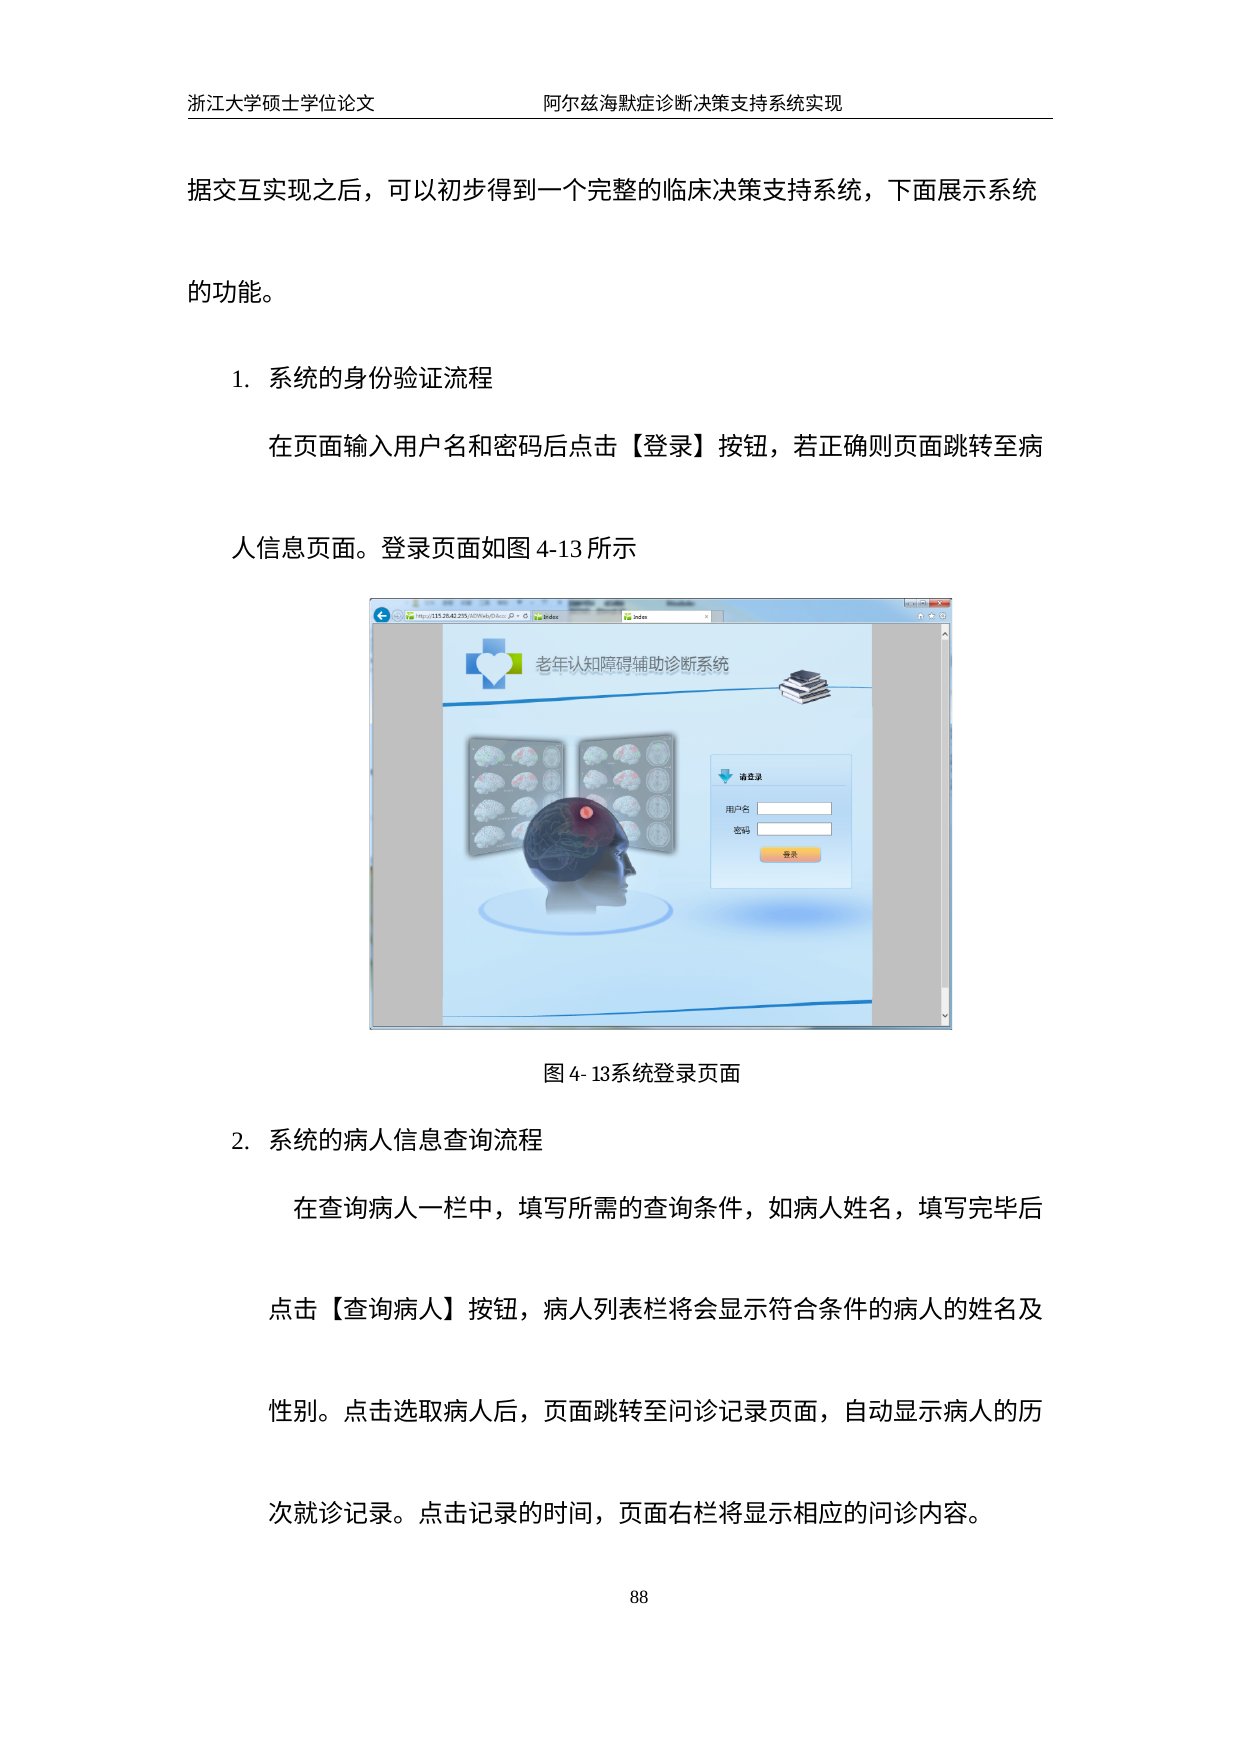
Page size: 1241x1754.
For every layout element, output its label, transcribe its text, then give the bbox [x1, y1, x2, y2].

text 在页面输入用户名和密码后点击【登录】按钮，若正确则页面跳转至病人信息页面。登录页面如图4-13所示 [231, 411, 1053, 581]
picture [369, 598, 953, 1032]
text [187, 155, 1053, 325]
list 在查询病人一栏中，填写所需的查询条件，如病人姓名，填写完毕后点击【查询病人】按钮，病人列表栏将会显示符合条件的病人的姓名及性别。点击选取病人后，页面跳转至问诊记录页面，自动显示病人的历次就诊记录。点击记录的时间，页面右栏将显示相应的问诊内容。 [269, 1172, 1053, 1546]
text 图4- 13系统登录页面 [187, 1054, 1053, 1088]
list 系统的病人信息查询流程 [231, 1104, 1053, 1172]
list 系统的身份验证流程 [231, 343, 1053, 411]
